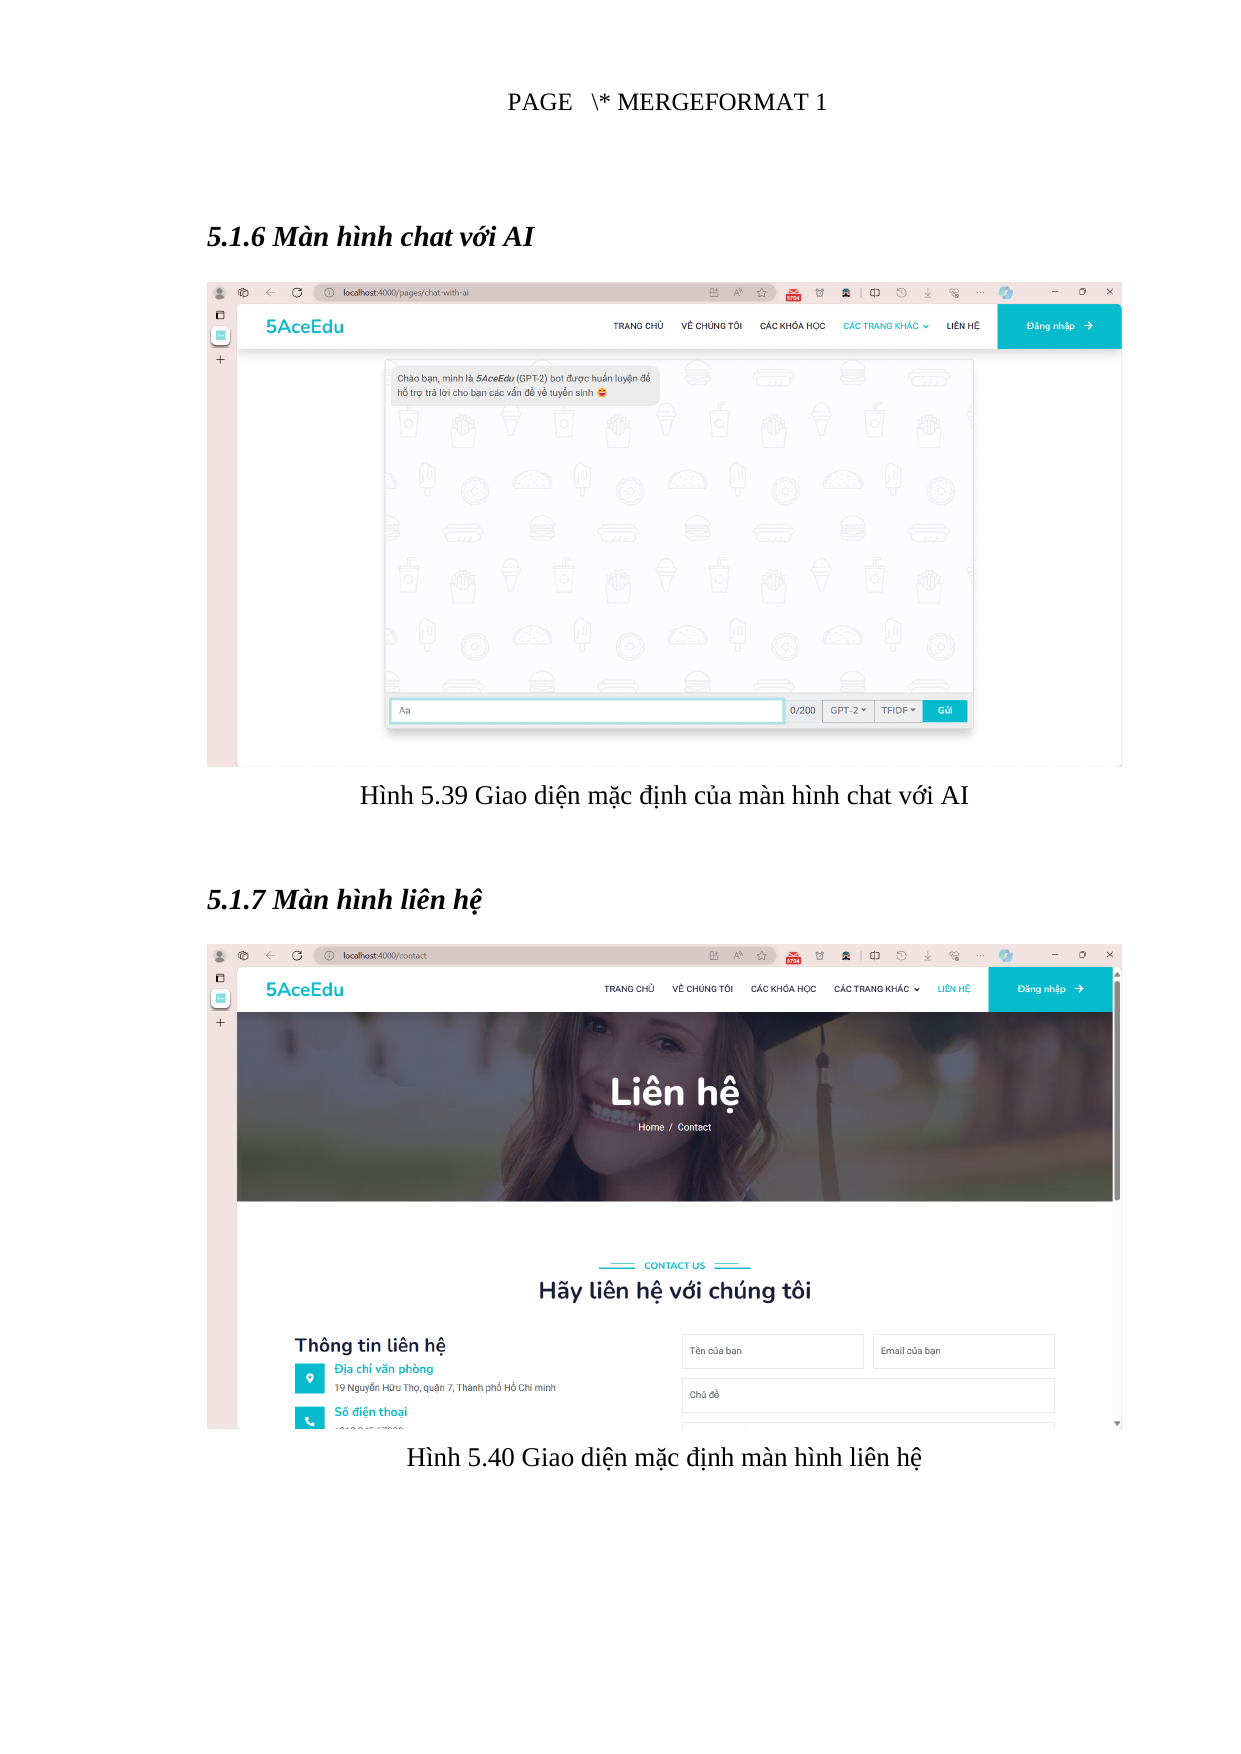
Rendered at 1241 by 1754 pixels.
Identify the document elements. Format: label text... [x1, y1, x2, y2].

subtitle Màn hình chat với AI [207, 219, 1122, 253]
picture [206, 282, 1123, 767]
picture [206, 944, 1123, 1429]
subtitle Màn hình liên hệ [207, 882, 1122, 916]
